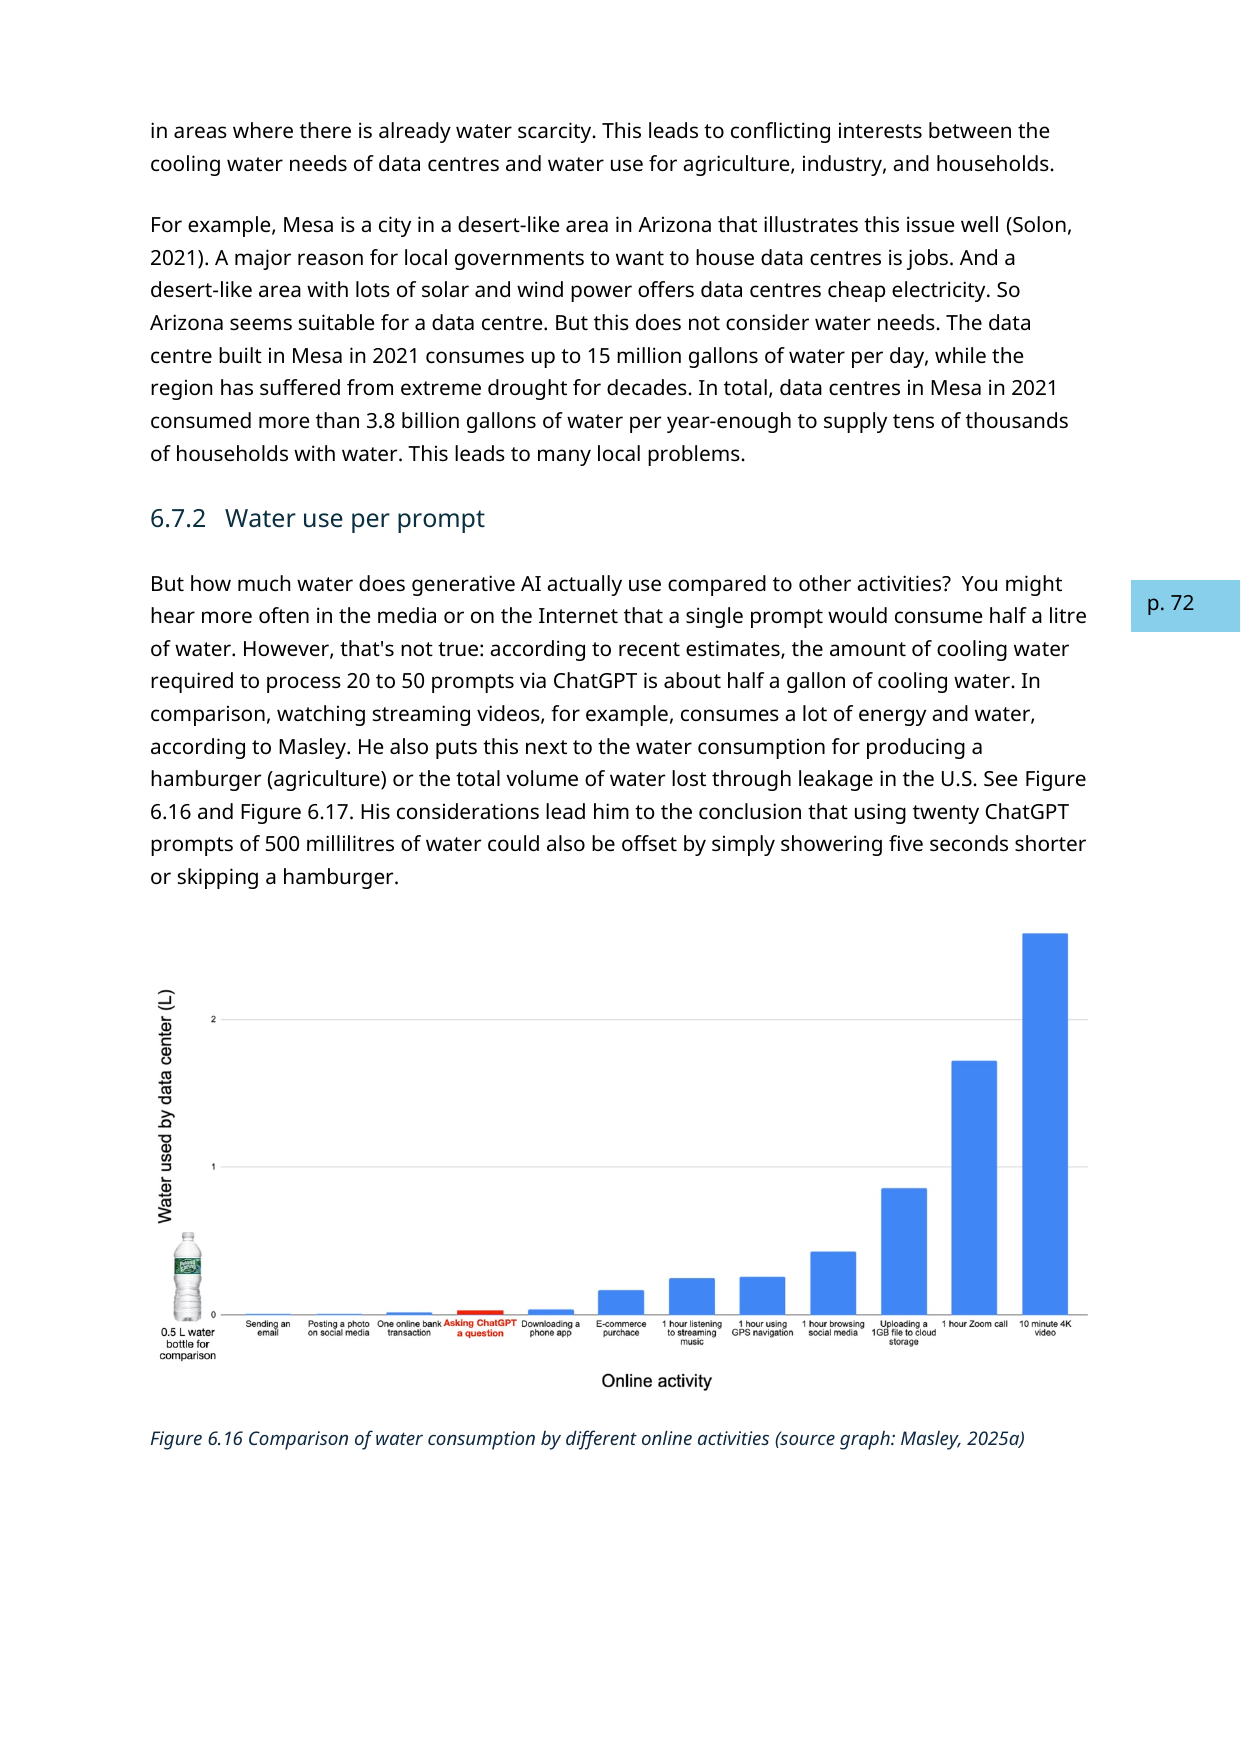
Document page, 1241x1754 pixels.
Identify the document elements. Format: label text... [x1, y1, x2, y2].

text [150, 116, 1090, 177]
picture [150, 923, 1091, 1397]
subtitle Water use per prompt [150, 500, 1090, 534]
text For example, Mesa is a city in a desert-like area in Arizona that illustrates this issue well (Solon, 2021). A major reason for local governments to want to house data centres is jobs. And a desert-like area with lots of solar and wind power offers data centres cheap electricity. So Arizona seems suitable for a data centre. But this does not consider water needs. The data centre built in Mesa in 2021 consumes up to 15 million gallons of water per day, while the region has suffered from extreme drought for decades. In total, data centres in Mesa in 2021 consumed more than 3.8 billion gallons of water per year-enough to supply tens of thousands of households with water. This leads to many local problems. [150, 210, 1090, 467]
